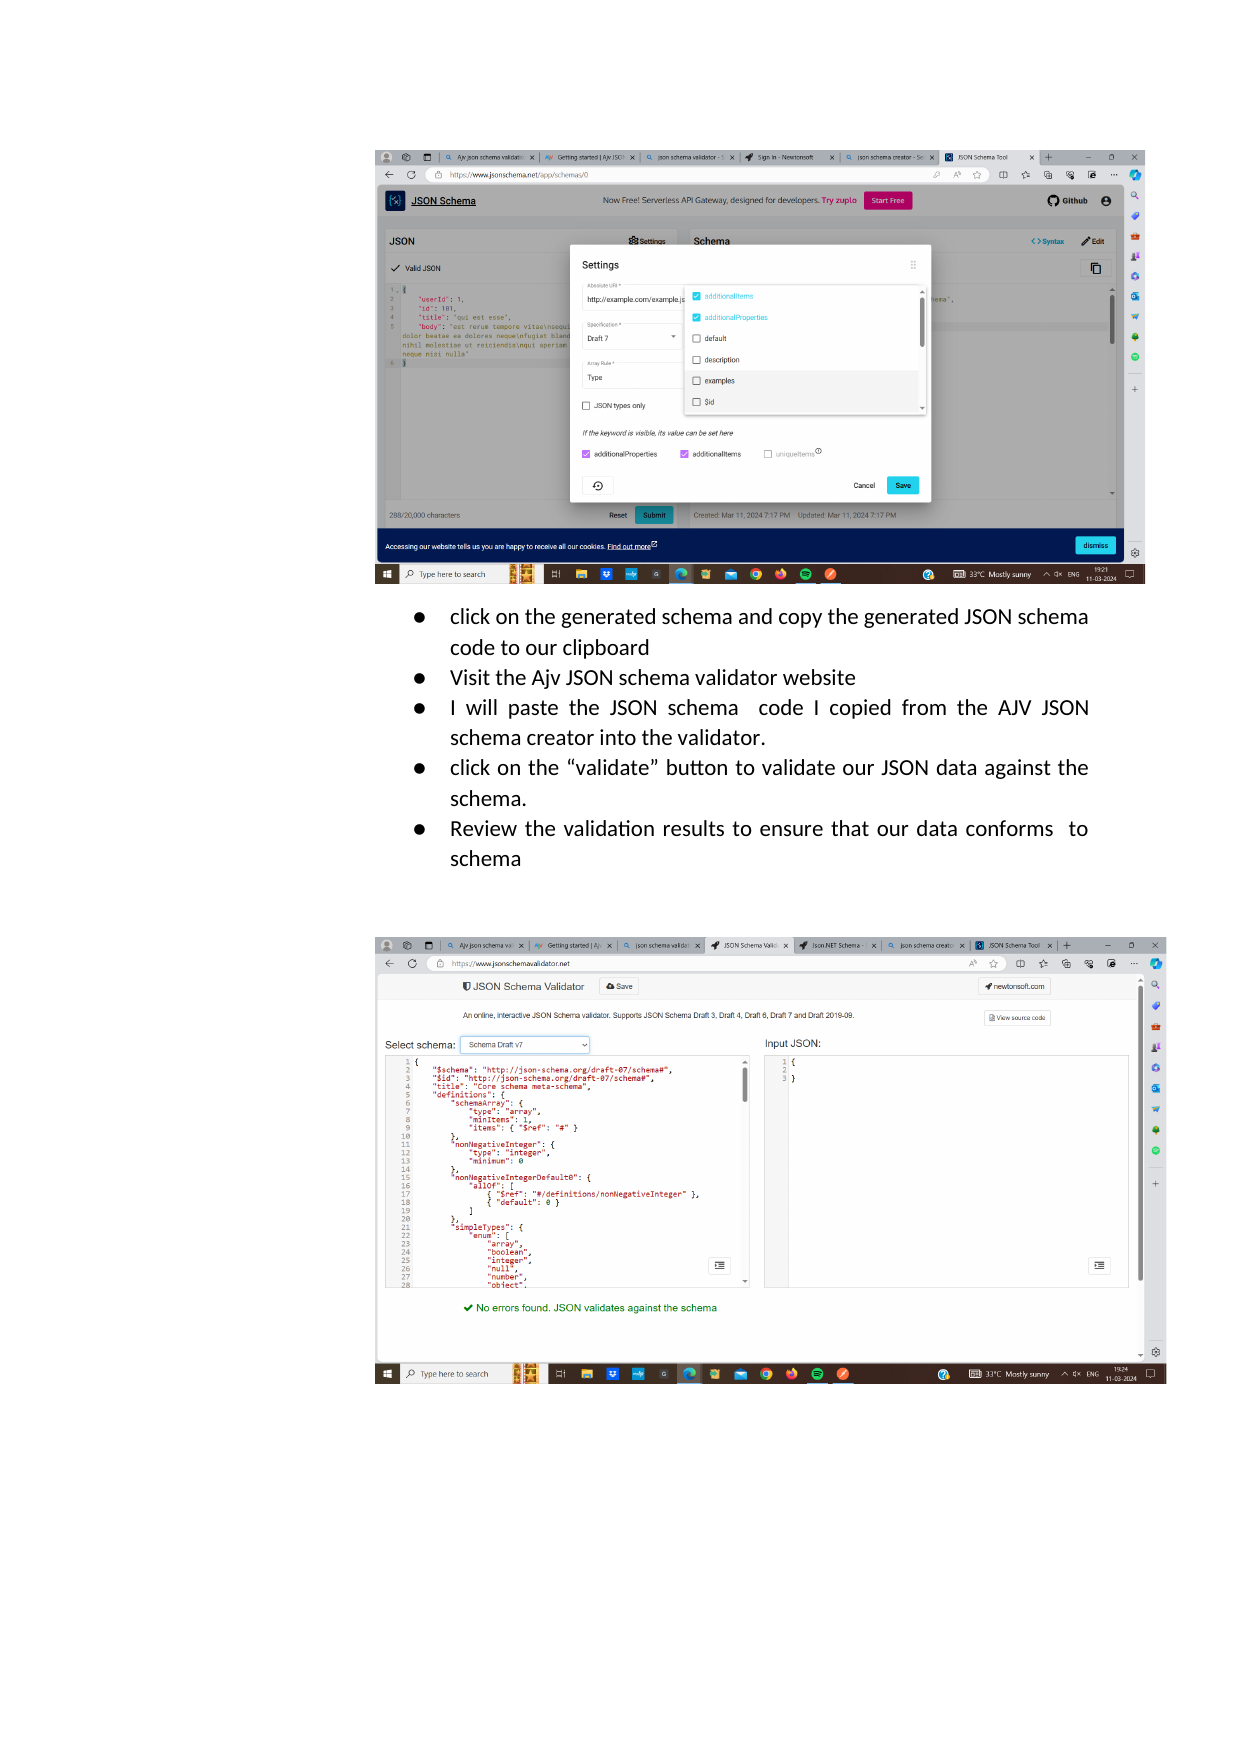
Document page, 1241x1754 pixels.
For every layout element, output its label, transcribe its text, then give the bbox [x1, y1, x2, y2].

picture [375, 150, 1146, 584]
list Review the validation results to ensure that our data conforms to schema [412, 814, 1090, 872]
list click on the “validate” button to validate our JSON data against the schema. [412, 753, 1090, 812]
picture [375, 937, 1167, 1384]
list Visit the Ajv JSON schema validator website [412, 663, 1090, 691]
list I will paste the JSON schema code I copied from the AJV JSON schema creator into the validator. [412, 693, 1090, 751]
list click on the generated schema and copy the generated JSON schema code to our clipboard [412, 602, 1090, 661]
